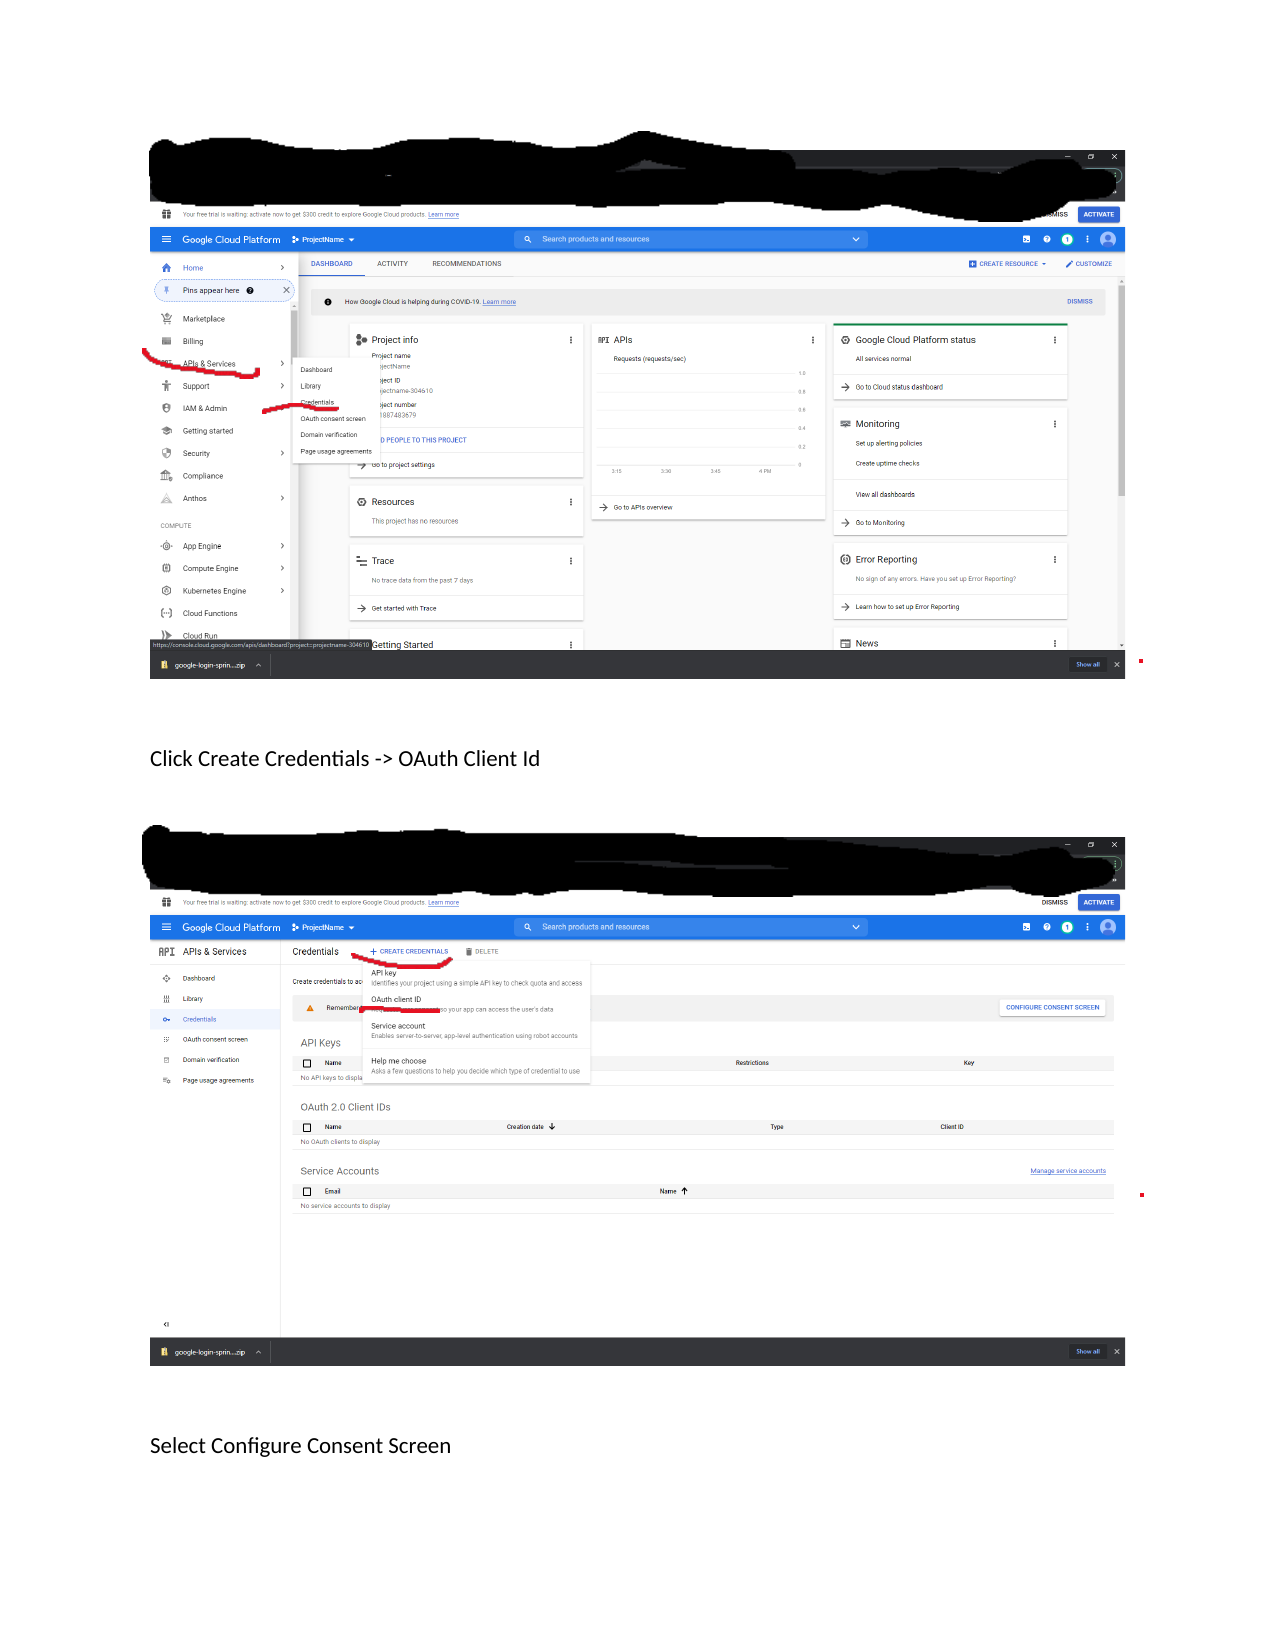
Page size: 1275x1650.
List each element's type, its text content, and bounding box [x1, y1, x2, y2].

text Click Create Credentials -> OAuth Client Id [150, 744, 1125, 772]
picture [142, 131, 1125, 679]
text Select Configure Consent Screen [150, 1431, 1125, 1459]
picture [142, 825, 1125, 1366]
